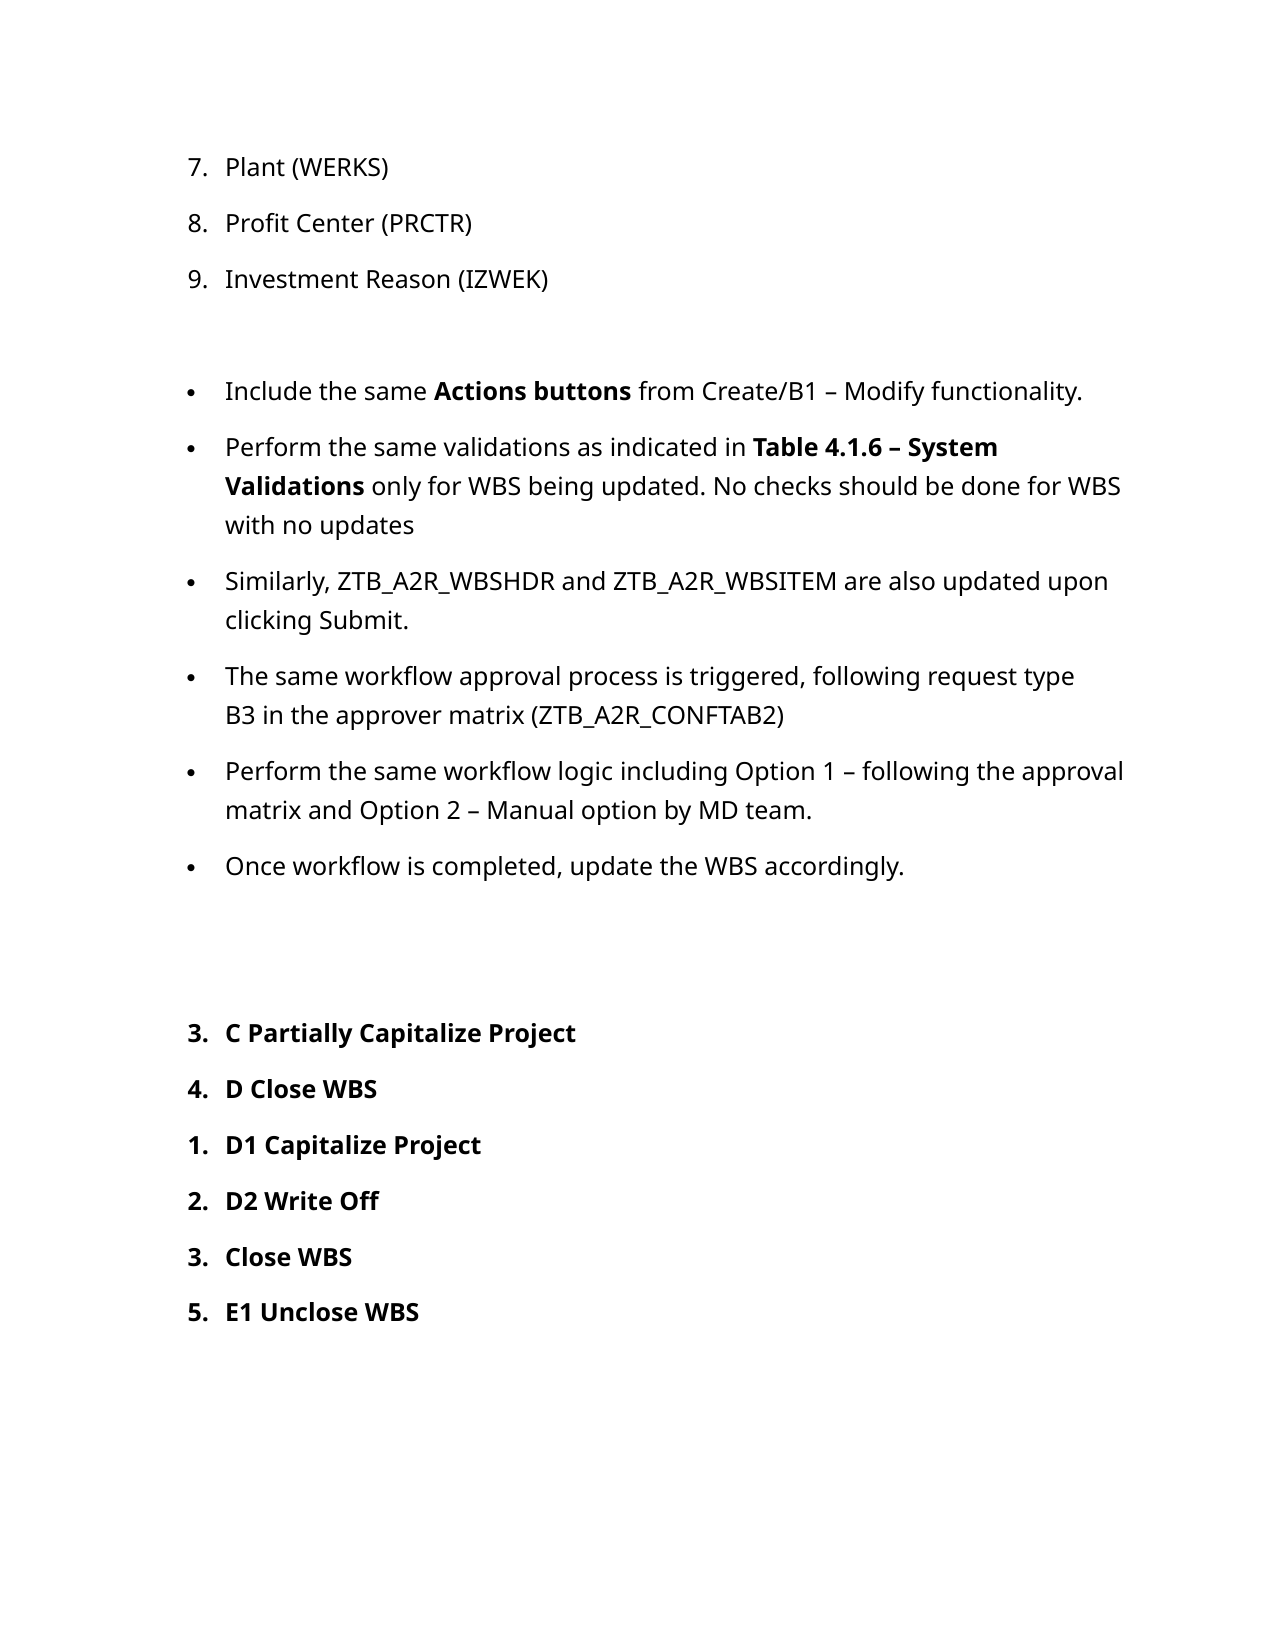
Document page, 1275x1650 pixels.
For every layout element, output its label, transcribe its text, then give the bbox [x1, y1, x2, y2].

list E1 Unclose WBS [187, 1295, 1125, 1329]
list D1 Capitalize Project [187, 1127, 1125, 1162]
list D2 Write Off [187, 1183, 1125, 1217]
list Once workflow is completed, update the WBS accordingly. [187, 848, 1125, 882]
list D Close WBS [187, 1072, 1125, 1106]
list The same workflow approval process is triggered, following request type B3 in the approver matrix (ZTB_A2R_CONFTAB2) [187, 658, 1125, 732]
list Similarly, ZTB_A2R_WBSHDR and ZTB_A2R_WBSITEM are also updated upon clicking Submit. [187, 563, 1125, 637]
list Profit Center (PRCTR) [187, 206, 1125, 240]
list Perform the same validations as indicated in Table 4.1.6 – System Validations only for WBS being updated. No checks should be done for WBS with no updates [187, 429, 1125, 542]
list Investment Reason (IZWEK) [187, 262, 1125, 296]
list Perform the same workflow logic including Option 1 – following the approval matrix and Option 2 – Manual option by MD team. [187, 753, 1125, 827]
list Include the same Actions buttons from Create/B1 – Modify functionality. [187, 373, 1125, 407]
list C Partially Capitalize Project [187, 1016, 1125, 1050]
list Plant (WERKS) [187, 150, 1125, 184]
list Close WBS [187, 1239, 1125, 1273]
